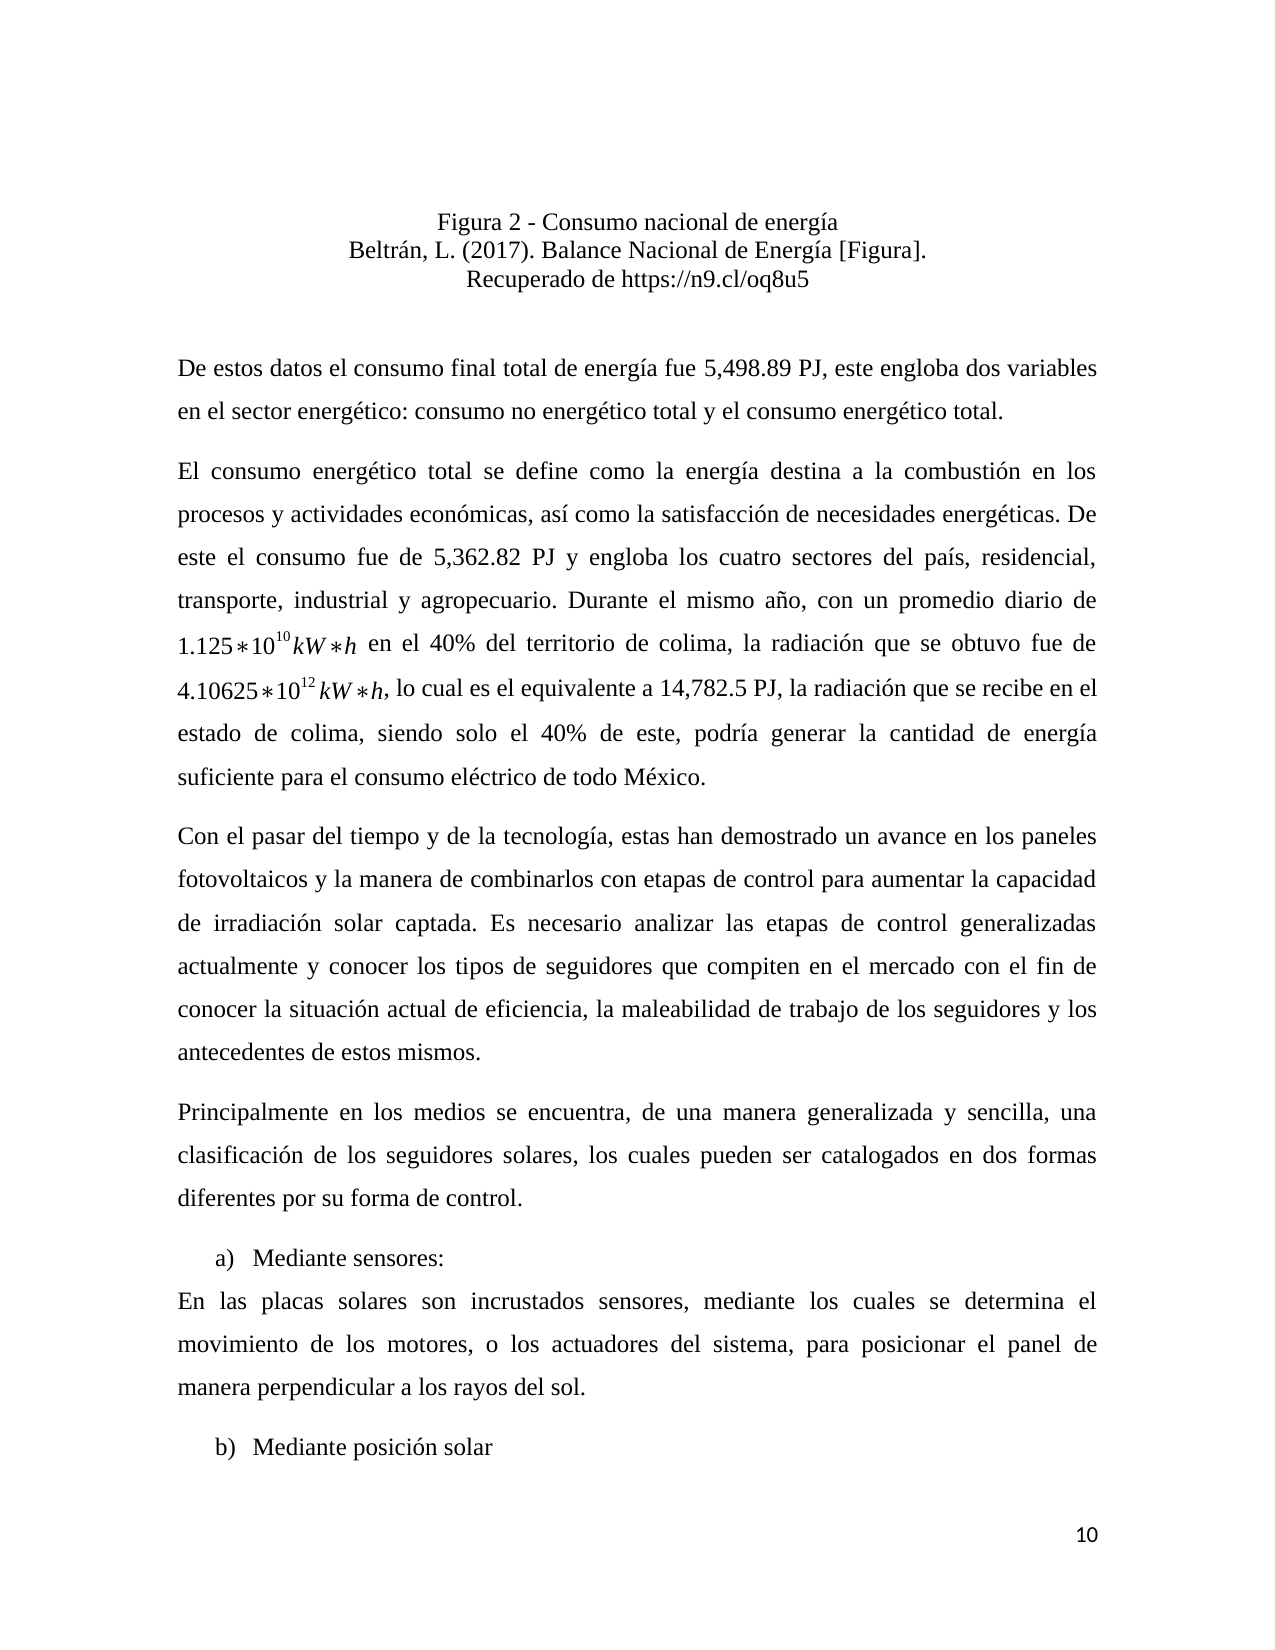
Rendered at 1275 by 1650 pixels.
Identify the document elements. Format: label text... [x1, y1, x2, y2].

list Mediante posición solar [215, 1432, 1098, 1461]
text Con el pasar del tiempo y de la tecnología, estas han demostrado un avance en los paneles fotovoltaicos y la manera de combinarlos con etapas de control para aumentar la capacidad de irradiación solar captada. Es necesario analizar las etapas de control generalizadas actualmente y conocer los tipos de seguidores que compiten en el mercado con el fin de conocer la situación actual de eficiencia, la maleabilidad de trabajo de los seguidores y los antecedentes de estos mismos. [177, 821, 1098, 1066]
text Beltrán, L. (2017). Balance Nacional de Energía [Figura]. [177, 236, 1098, 264]
text Figura 2 - Consumo nacional de energía [177, 207, 1098, 236]
text El consumo energético total se define como la energía destina a la combustión en los procesos y actividades económicas, así como la satisfacción de necesidades energéticas. De este el consumo fue de 5,362.82 PJ y engloba los cuatro sectores del país, residencial, transporte, industrial y agropecuario. Durante el mismo año, con un promedio diario de en el 40% del territorio de colima, la radiación que se obtuvo fue de , lo cual es el equivalente a 14,782.5 PJ, la radiación que se recibe en el estado de colima, siendo solo el 40% de este, podría generar la cantidad de energía suficiente para el consumo eléctrico de todo México. [177, 456, 1098, 790]
list Mediante sensores: [215, 1243, 1098, 1272]
text De estos datos el consumo final total de energía fue 5,498.89 PJ, este engloba dos variables en el sector energético: consumo no energético total y el consumo energético total. [177, 353, 1098, 425]
text Principalmente en los medios se encuentra, de una manera generalizada y sencilla, una clasificación de los seguidores solares, los cuales pueden ser catalogados en dos formas diferentes por su forma de control. [177, 1097, 1098, 1212]
text Recuperado de https://n9.cl/oq8u5 [177, 264, 1098, 293]
text En las placas solares son incrustados sensores, mediante los cuales se determina el movimiento de los motores, o los actuadores del sistema, para posicionar el panel de manera perpendicular a los rayos del sol. [177, 1286, 1098, 1401]
